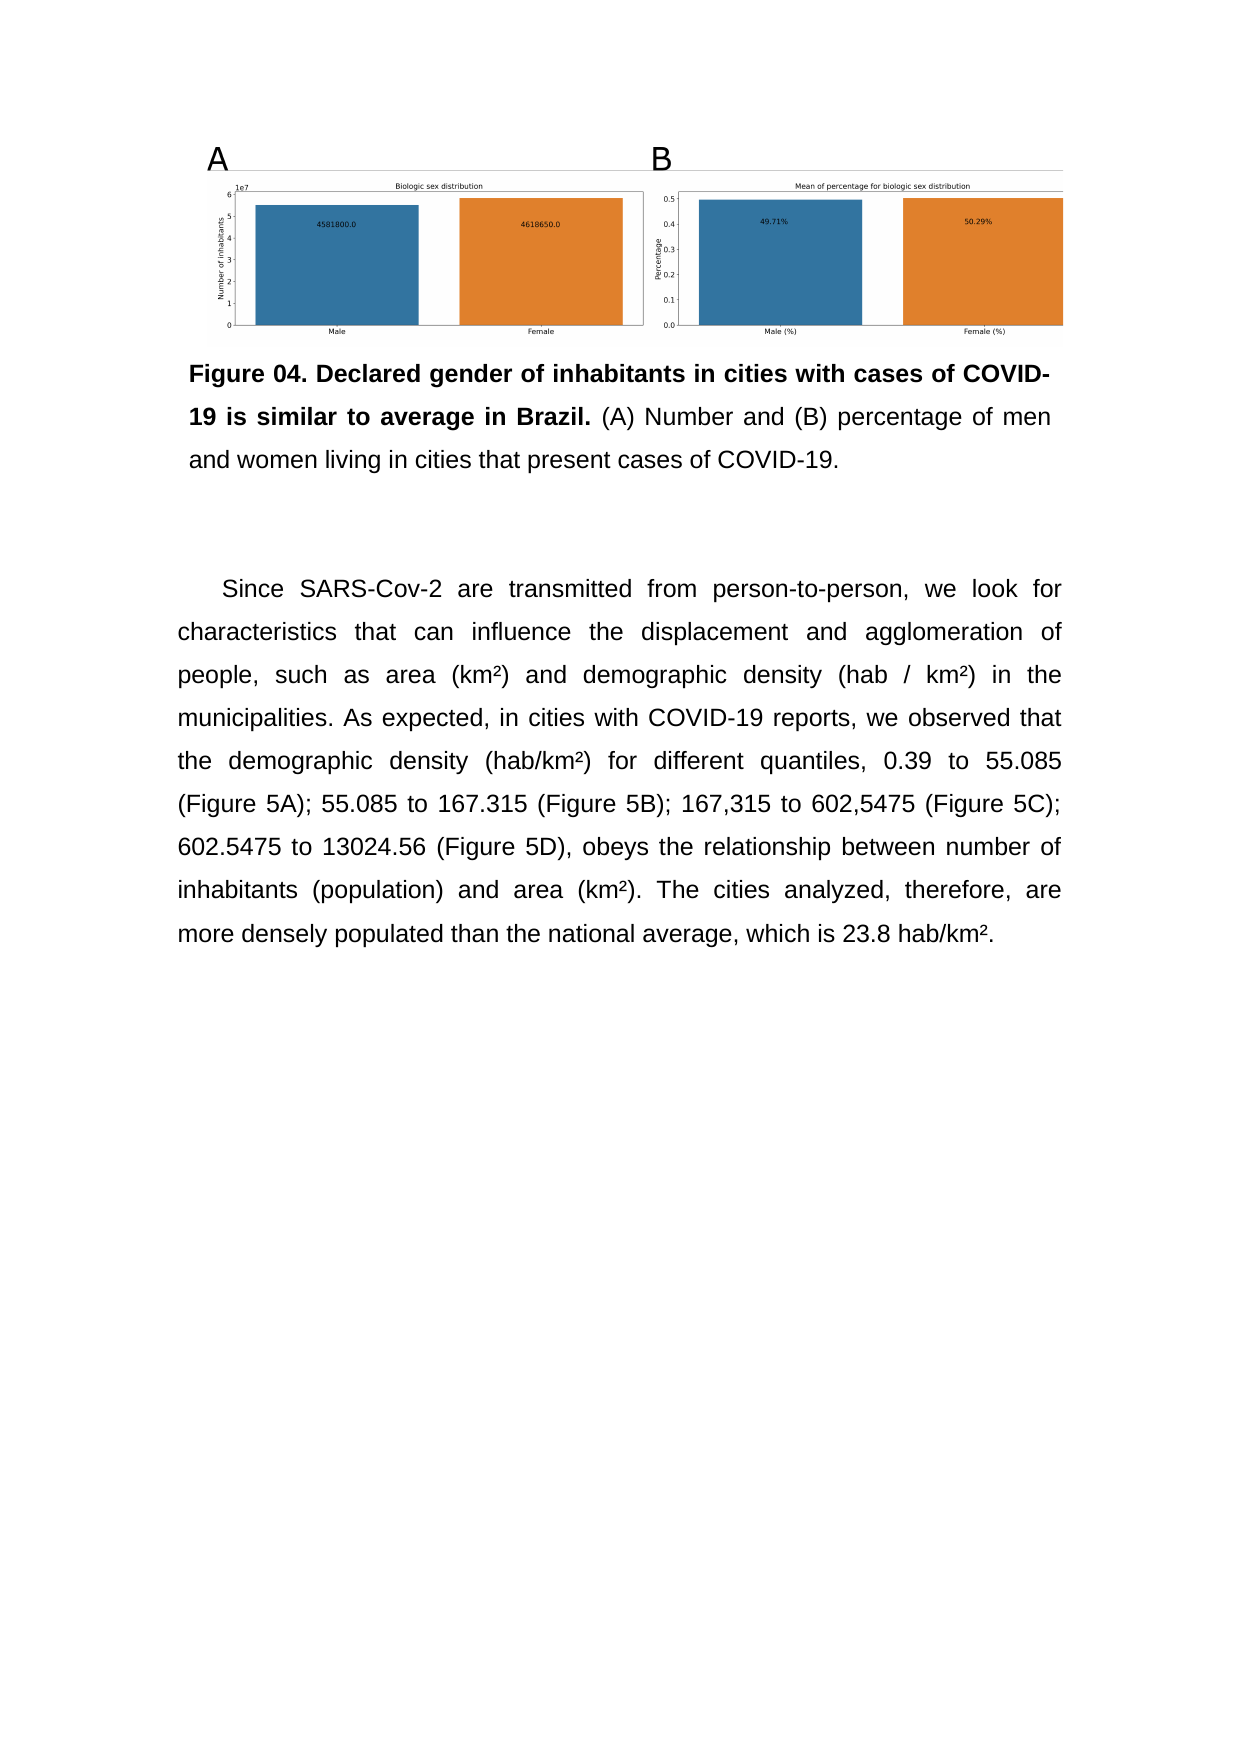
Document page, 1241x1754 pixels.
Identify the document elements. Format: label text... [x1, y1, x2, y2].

table_cell Figure 04. Declared gender of inhabitants in cities with cases of COVID-19 is similar to average in Brazil. (A) Number and (B) percentage of men and women living in cities that present cases of COVID-19. [177, 359, 1063, 487]
text Since SARS-Cov-2 are transmitted from person-to-person, we look for characteristics that can influence the displacement and agglomeration of people, such as area (km²) and demographic density (hab / km²) in the municipalities. As expected, in cities with COVID-19 reports, we observed that the demographic density (hab/km²) for different quantiles, 0.39 to 55.085 (Figure 5A); 55.085 to 167.315 (Figure 5B); 167,315 to 602,5475 (Figure 5C); 602.5475 to 13024.56 (Figure 5D), obeys the relationship between number of inhabitants (population) and area (km²). The cities analyzed, therefore, are more densely populated than the national average, which is 23.8 hab/km². [177, 574, 1063, 947]
table_header [177, 148, 1063, 359]
